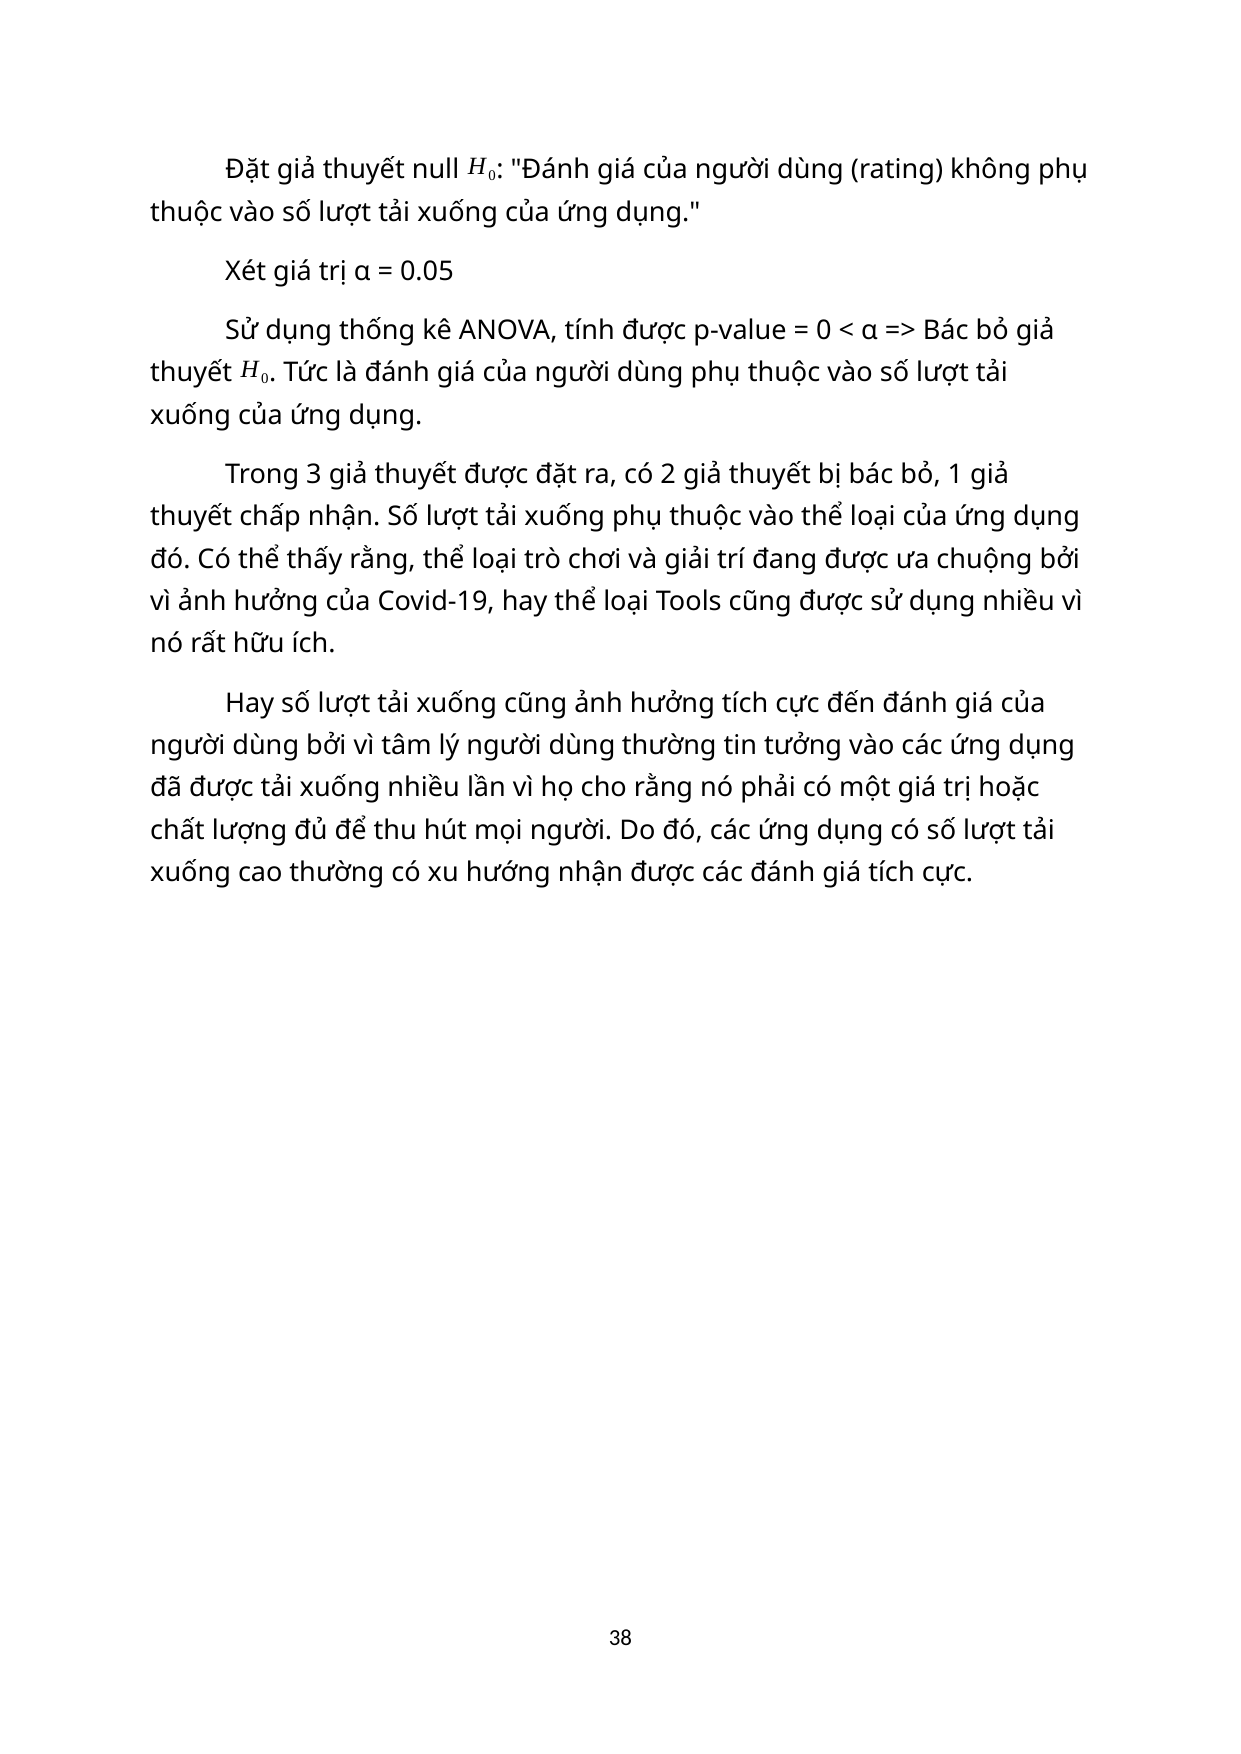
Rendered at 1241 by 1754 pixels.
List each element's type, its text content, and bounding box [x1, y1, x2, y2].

text Hay số lượt tải xuống cũng ảnh hưởng tích cực đến đánh giá của người dùng bởi vì tâm lý người dùng thường tin tưởng vào các ứng dụng đã được tải xuống nhiều lần vì họ cho rằng nó phải có một giá trị hoặc chất lượng đủ để thu hút mọi người. Do đó, các ứng dụng có số lượt tải xuống cao thường có xu hướng nhận được các đánh giá tích cực. [150, 683, 1090, 889]
text Trong 3 giả thuyết được đặt ra, có 2 giả thuyết bị bác bỏ, 1 giả thuyết chấp nhận. Số lượt tải xuống phụ thuộc vào thể loại của ứng dụng đó. Có thể thấy rằng, thể loại trò chơi và giải trí đang được ưa chuộng bởi vì ảnh hưởng của Covid-19, hay thể loại Tools cũng được sử dụng nhiều vì nó rất hữu ích. [150, 454, 1090, 661]
text Đặt giả thuyết null : "Đánh giá của người dùng (rating) không phụ thuộc vào số lượt tải xuống của ứng dụng." [150, 150, 1090, 229]
text Sử dụng thống kê ANOVA, tính được p-value = 0 < α => Bác bỏ giả thuyết . Tức là đánh giá của người dùng phụ thuộc vào số lượt tải xuống của ứng dụng. [150, 311, 1090, 432]
text Xét giá trị α = 0.05 [150, 251, 1090, 288]
